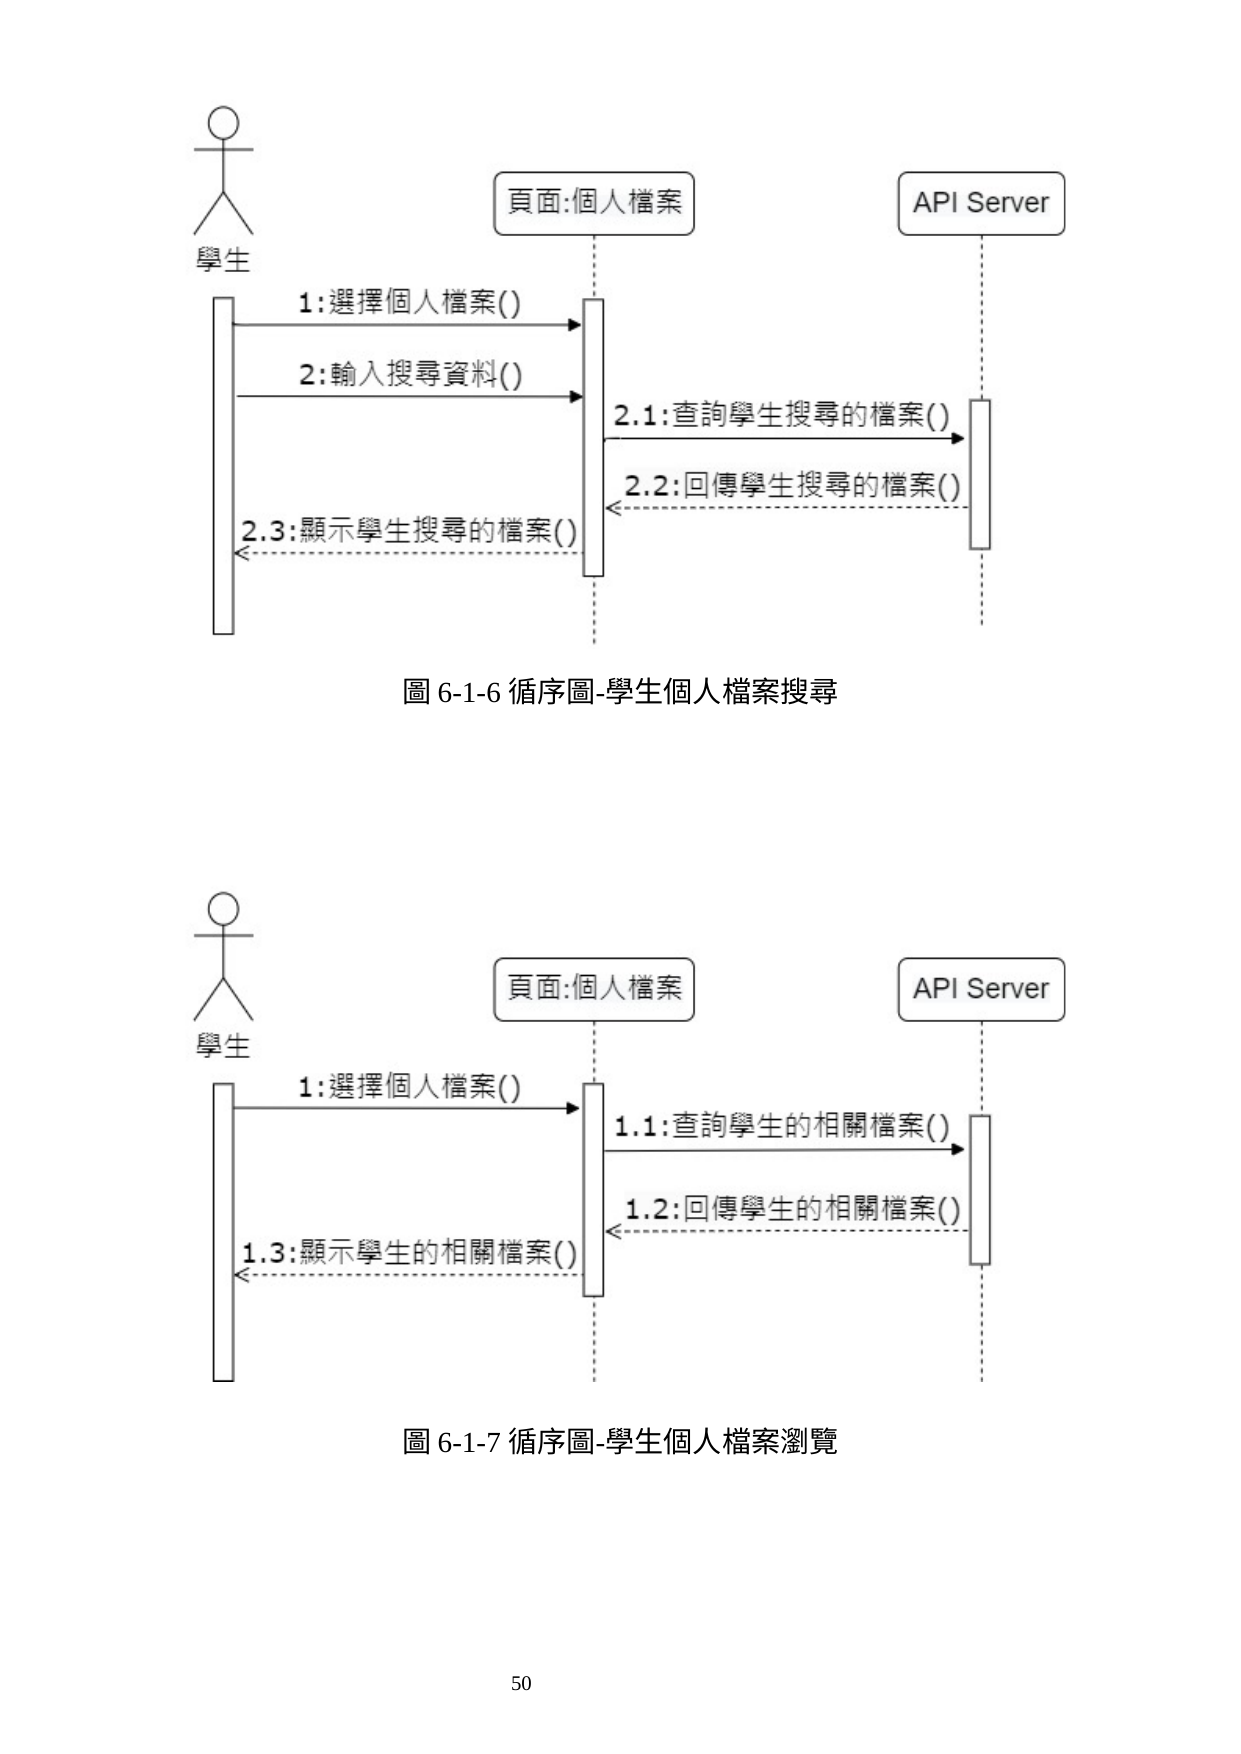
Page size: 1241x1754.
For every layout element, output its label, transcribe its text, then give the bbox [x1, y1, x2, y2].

picture [174, 89, 1066, 649]
picture [174, 877, 1066, 1382]
